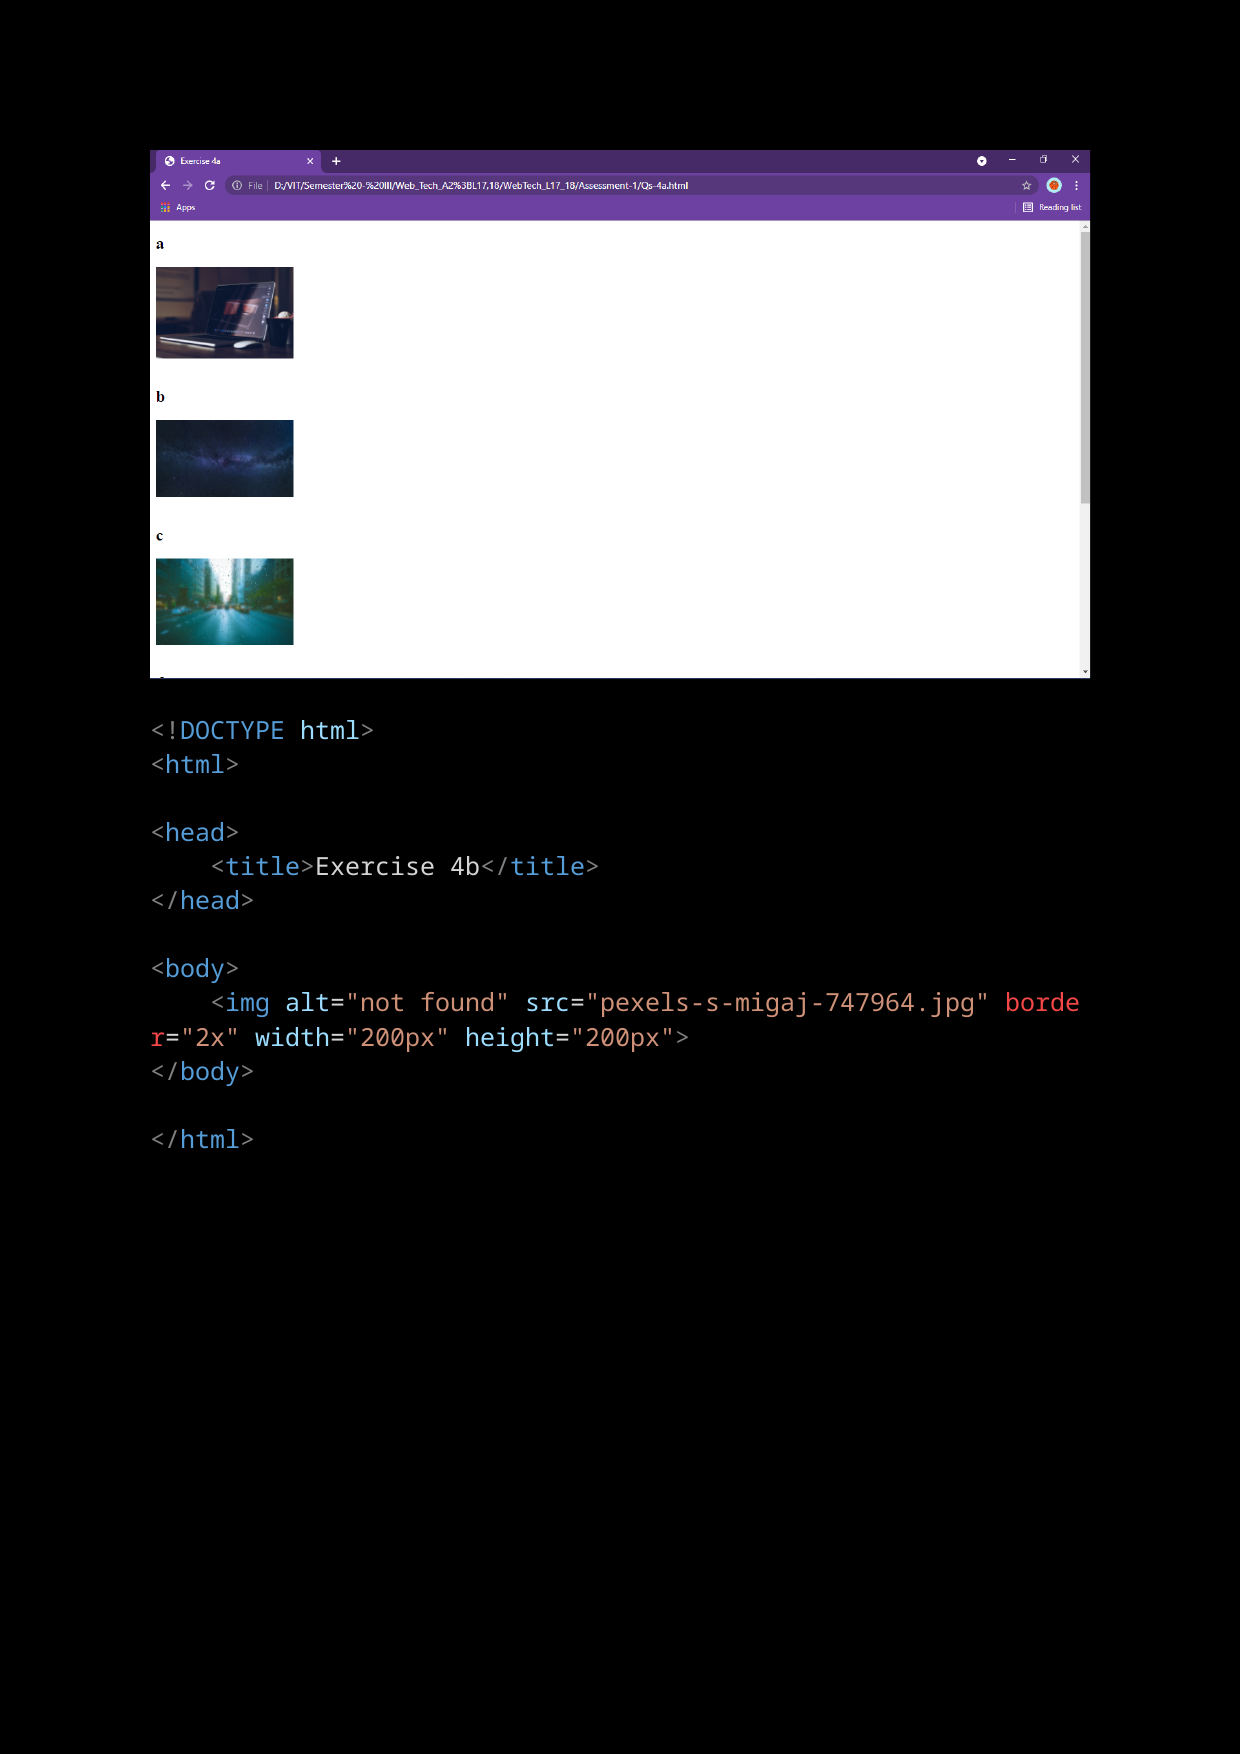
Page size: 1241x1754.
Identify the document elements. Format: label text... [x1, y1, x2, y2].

text </body> [150, 1053, 1090, 1087]
text <head> [150, 815, 1090, 849]
text <img alt="not found" src="pexels-s-migaj-747964.jpg" border="2x" width="200px" height="200px"> [150, 985, 1090, 1053]
text <!DOCTYPE html> [150, 713, 1090, 747]
text <html> [150, 747, 1090, 781]
picture [150, 150, 1091, 679]
text </head> [150, 883, 1090, 917]
text </html> [150, 1121, 1090, 1155]
text <body> [150, 951, 1090, 985]
text <title>Exercise 4b</title> [150, 849, 1090, 883]
